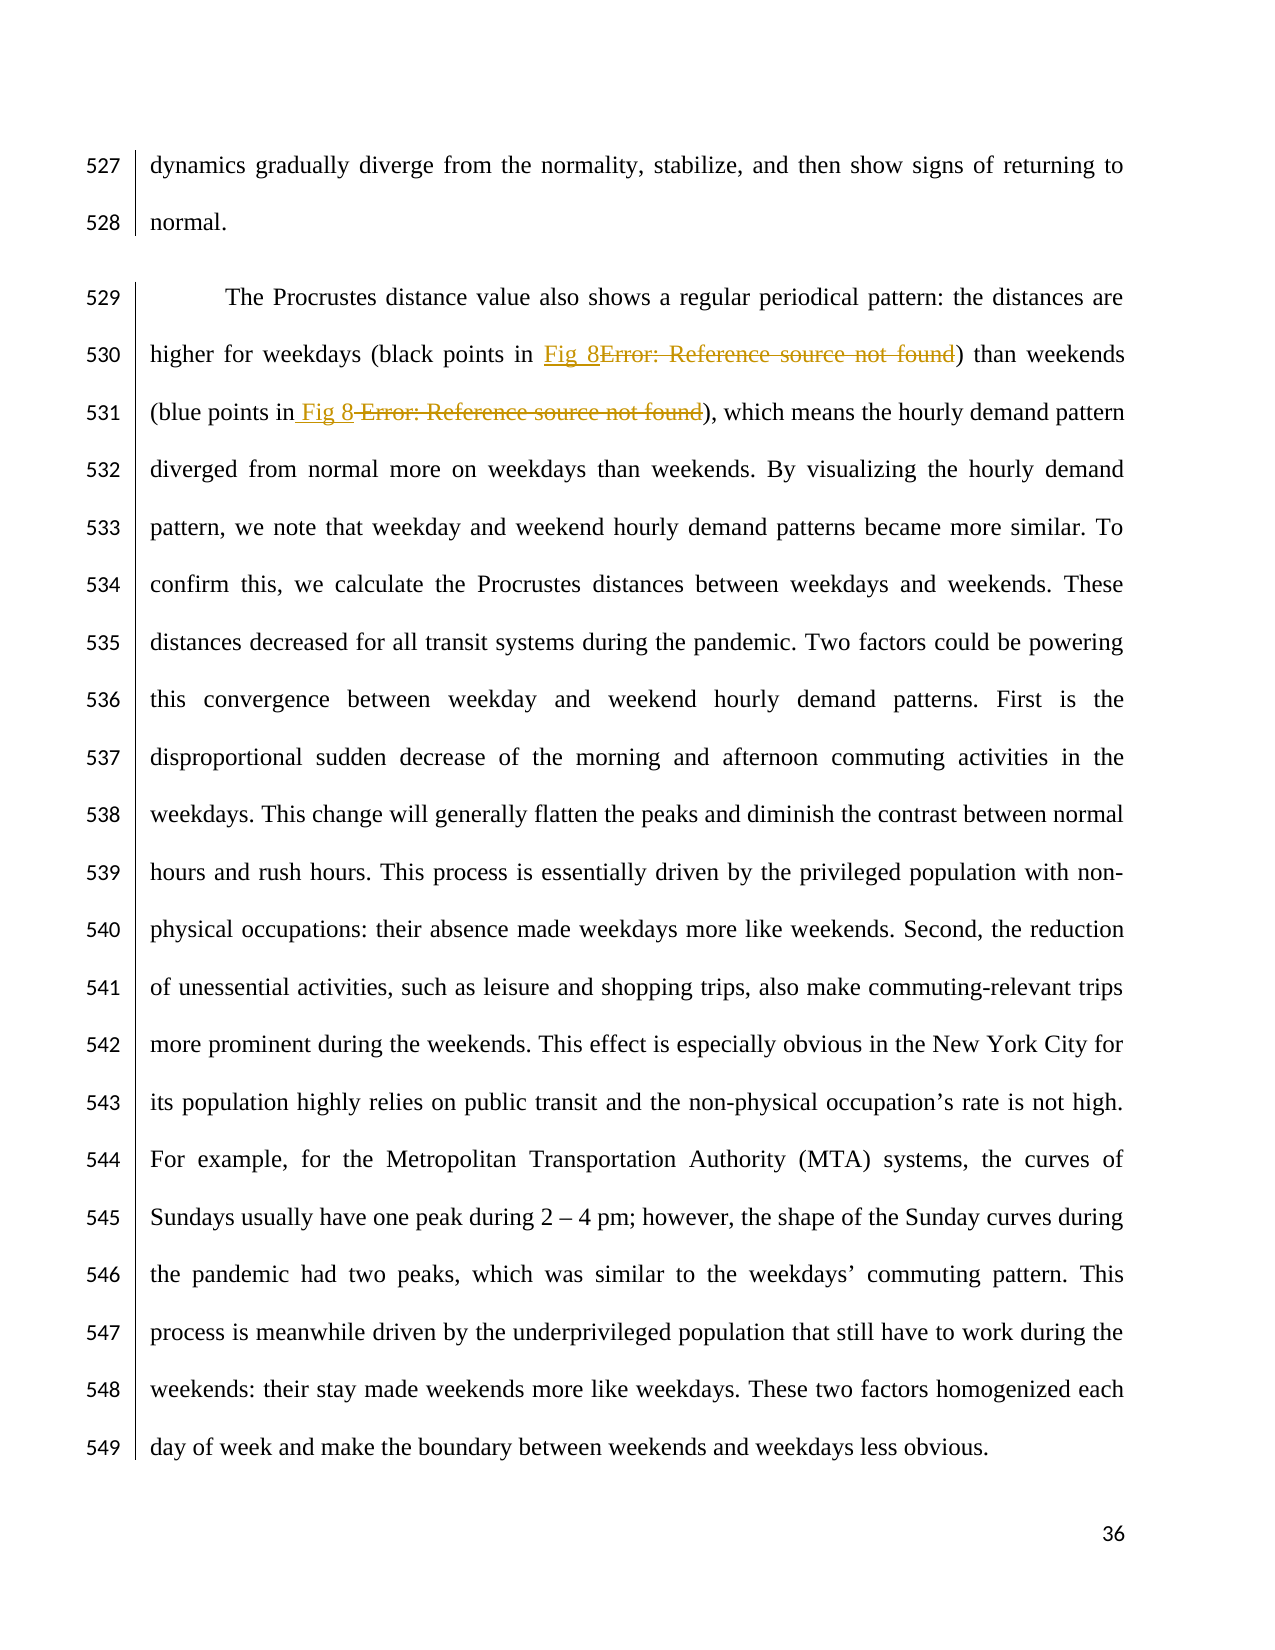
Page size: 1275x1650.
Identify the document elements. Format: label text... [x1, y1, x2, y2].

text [150, 150, 1125, 236]
text The Procrustes distance value also shows a regular periodical pattern: the distances are higher for weekdays (black points in ) than weekends (blue points in), which means the hourly demand pattern diverged from normal more on weekdays than weekends. By visualizing the hourly demand pattern, we note that weekday and weekend hourly demand patterns became more similar. To confirm this, we calculate the Procrustes distances between weekdays and weekends. These distances decreased for all transit systems during the pandemic. Two factors could be powering this convergence between weekday and weekend hourly demand patterns. First is the disproportional sudden decrease of the morning and afternoon commuting activities in the weekdays. This change will generally flatten the peaks and diminish the contrast between normal hours and rush hours. This process is essentially driven by the privileged population with non-physical occupations: their absence made weekdays more like weekends. Second, the reduction of unessential activities, such as leisure and shopping trips, also make commuting-relevant trips more prominent during the weekends. This effect is especially obvious in the New York City for its population highly relies on public transit and the non-physical occupation’s rate is not high. For example, for the Metropolitan Transportation Authority (MTA) systems, the curves of Sundays usually have one peak during 2 – 4 pm; however, the shape of the Sunday curves during the pandemic had two peaks, which was similar to the weekdays’ commuting pattern. This process is meanwhile driven by the underprivileged population that still have to work during the weekends: their stay made weekends more like weekdays. These two factors homogenized each day of week and make the boundary between weekends and weekdays less obvious. [150, 282, 1125, 1460]
